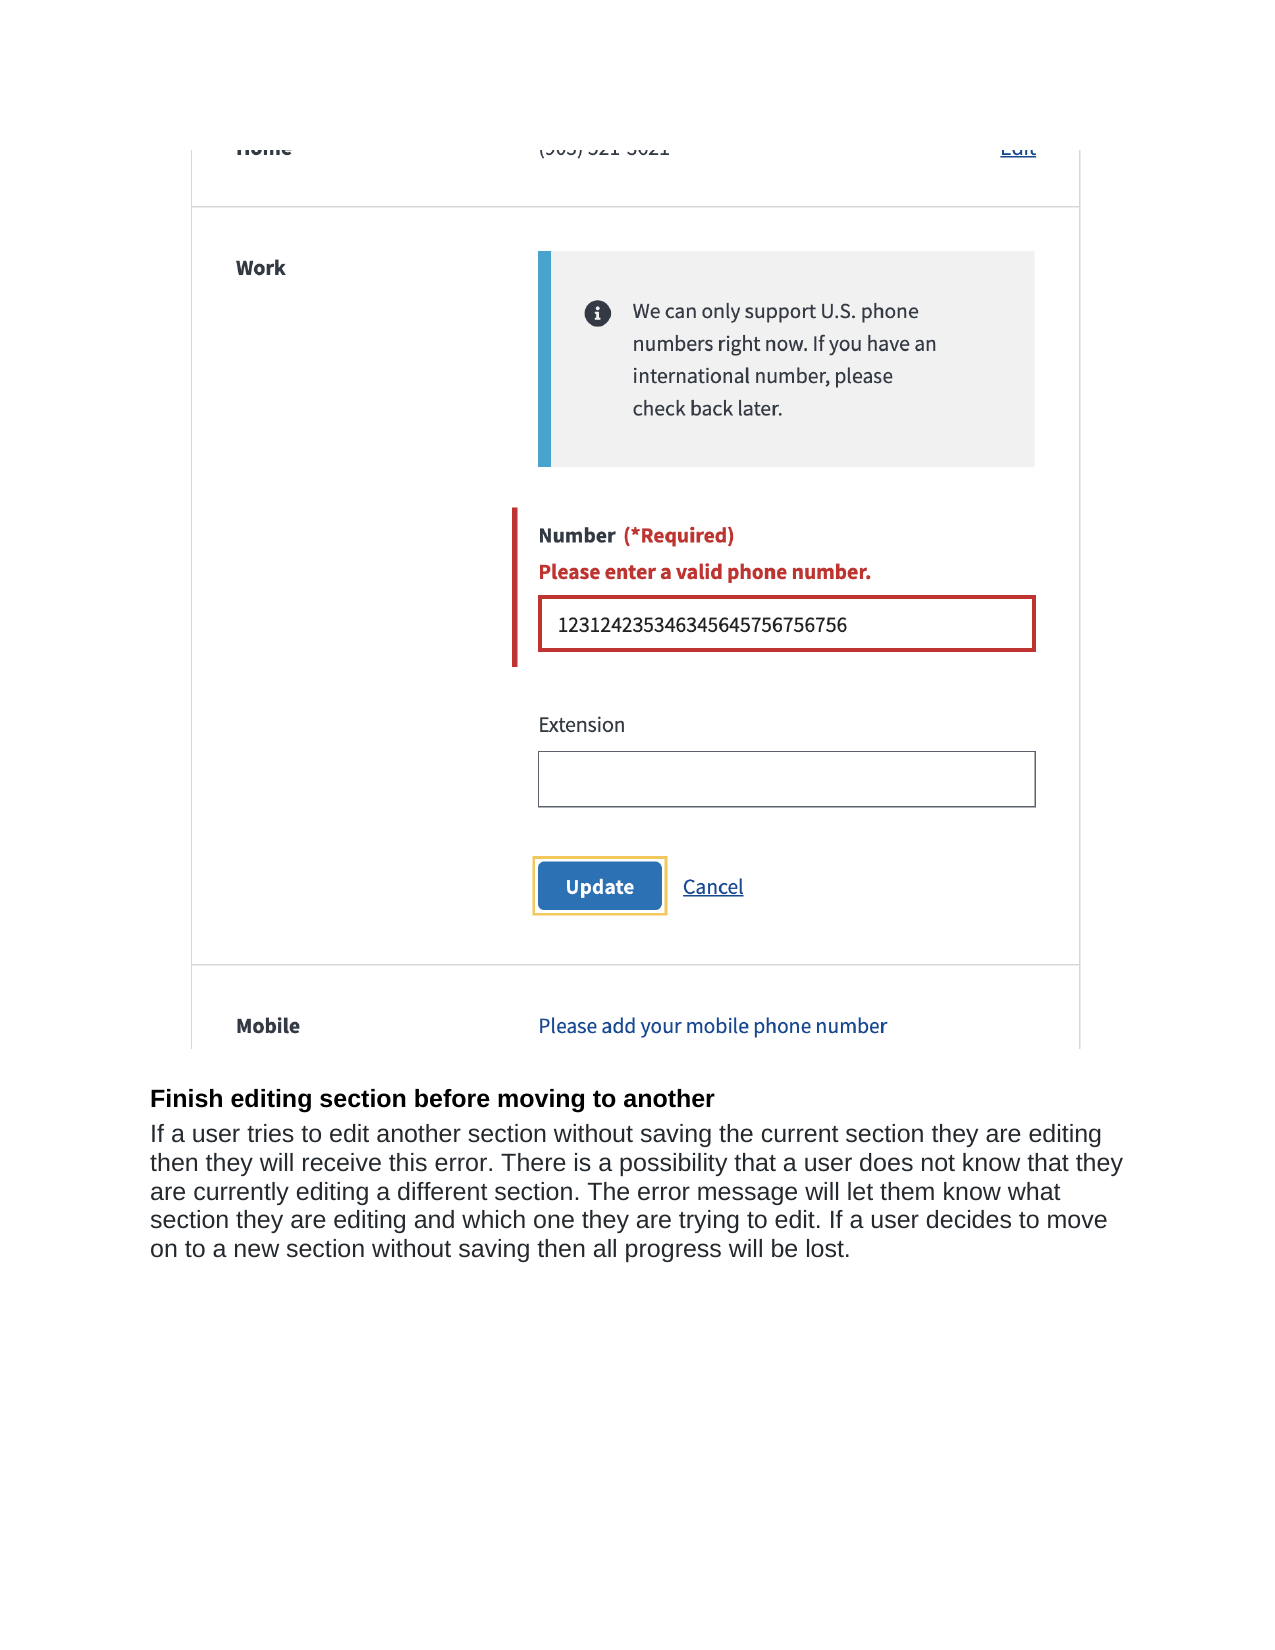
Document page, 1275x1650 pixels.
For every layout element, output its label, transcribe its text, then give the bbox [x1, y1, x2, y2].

text If a user tries to edit another section without saving the current section they are editing then they will receive this error. There is a possibility that a user does not know that they are currently editing a different section. The error message will let them know what section they are editing and which one they are trying to edit. If a user decides to move on to a new section without saving then all progress will be lost. [150, 1119, 1125, 1263]
text Finish editing section before moving to another [150, 1084, 1125, 1113]
picture [150, 150, 1125, 1049]
